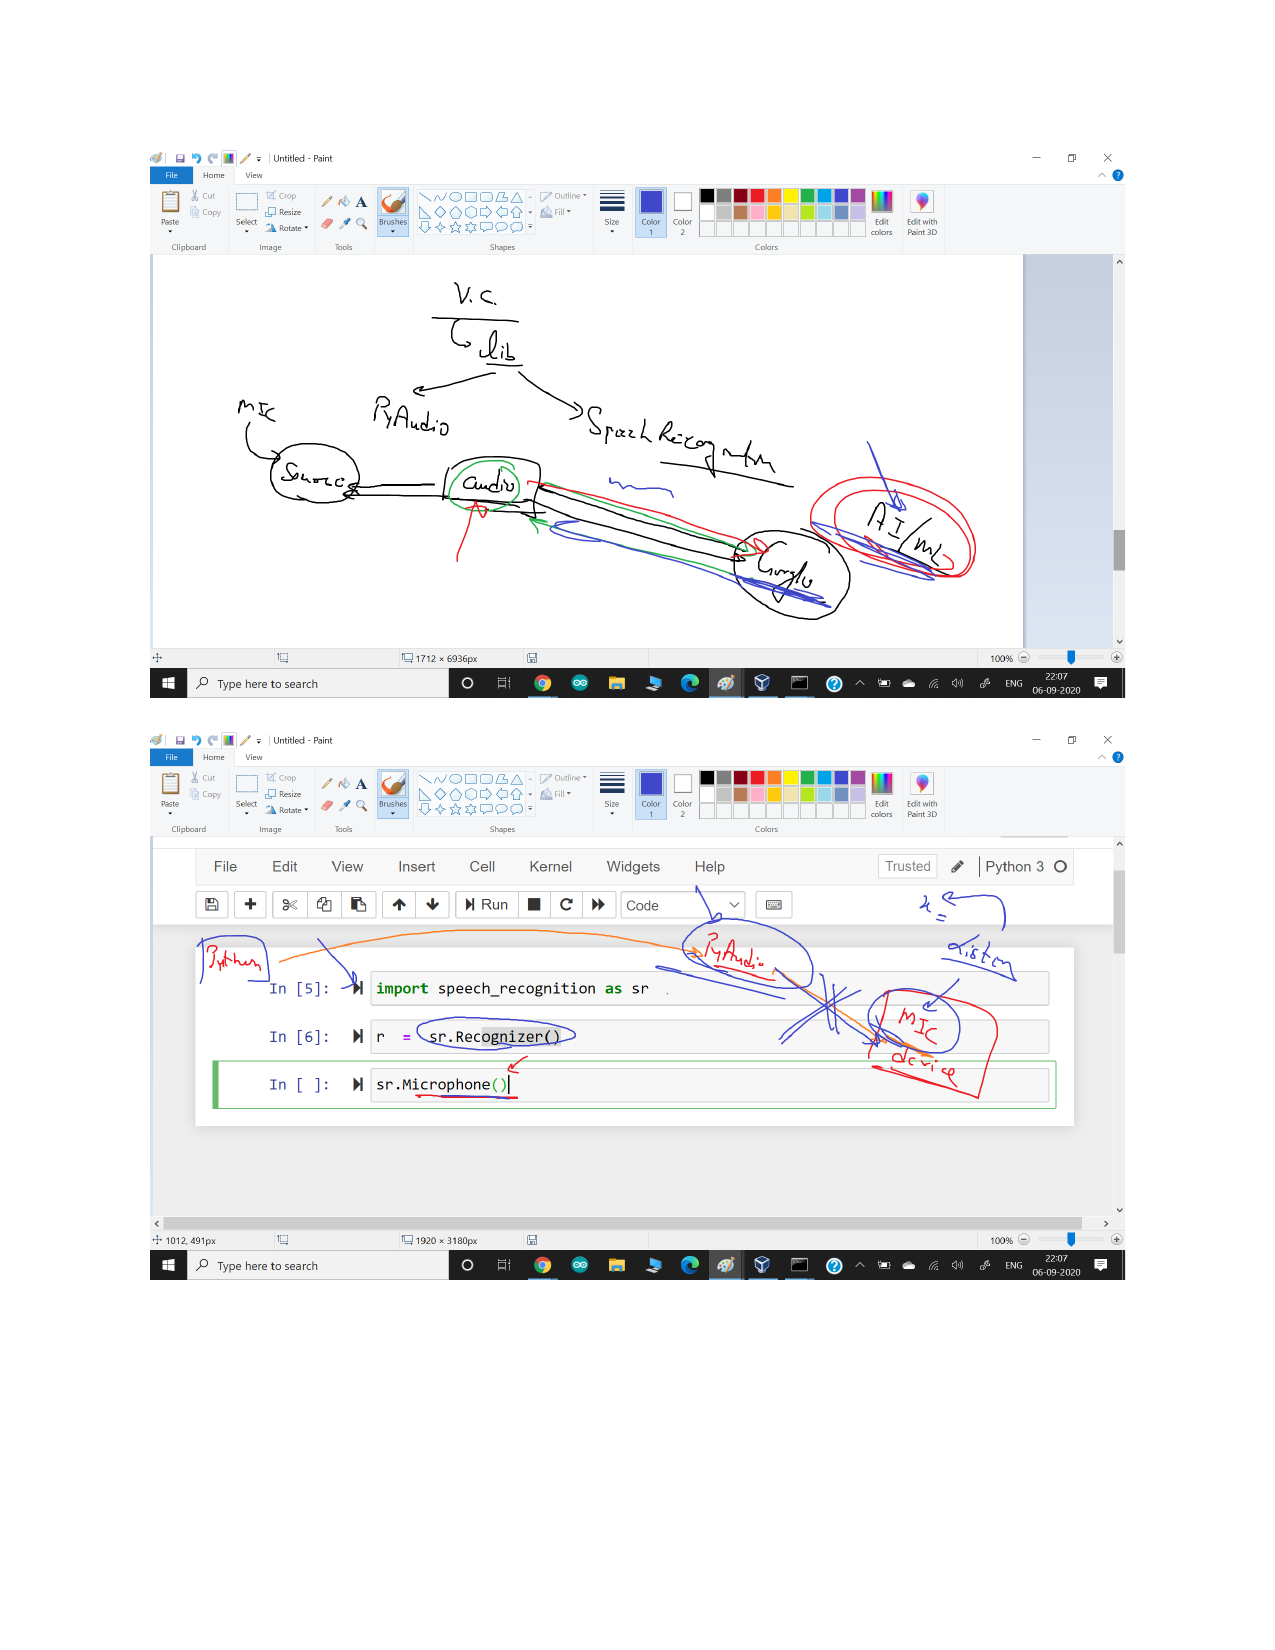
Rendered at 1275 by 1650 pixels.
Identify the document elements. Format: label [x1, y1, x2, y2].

picture [150, 150, 1125, 698]
picture [150, 732, 1125, 1280]
